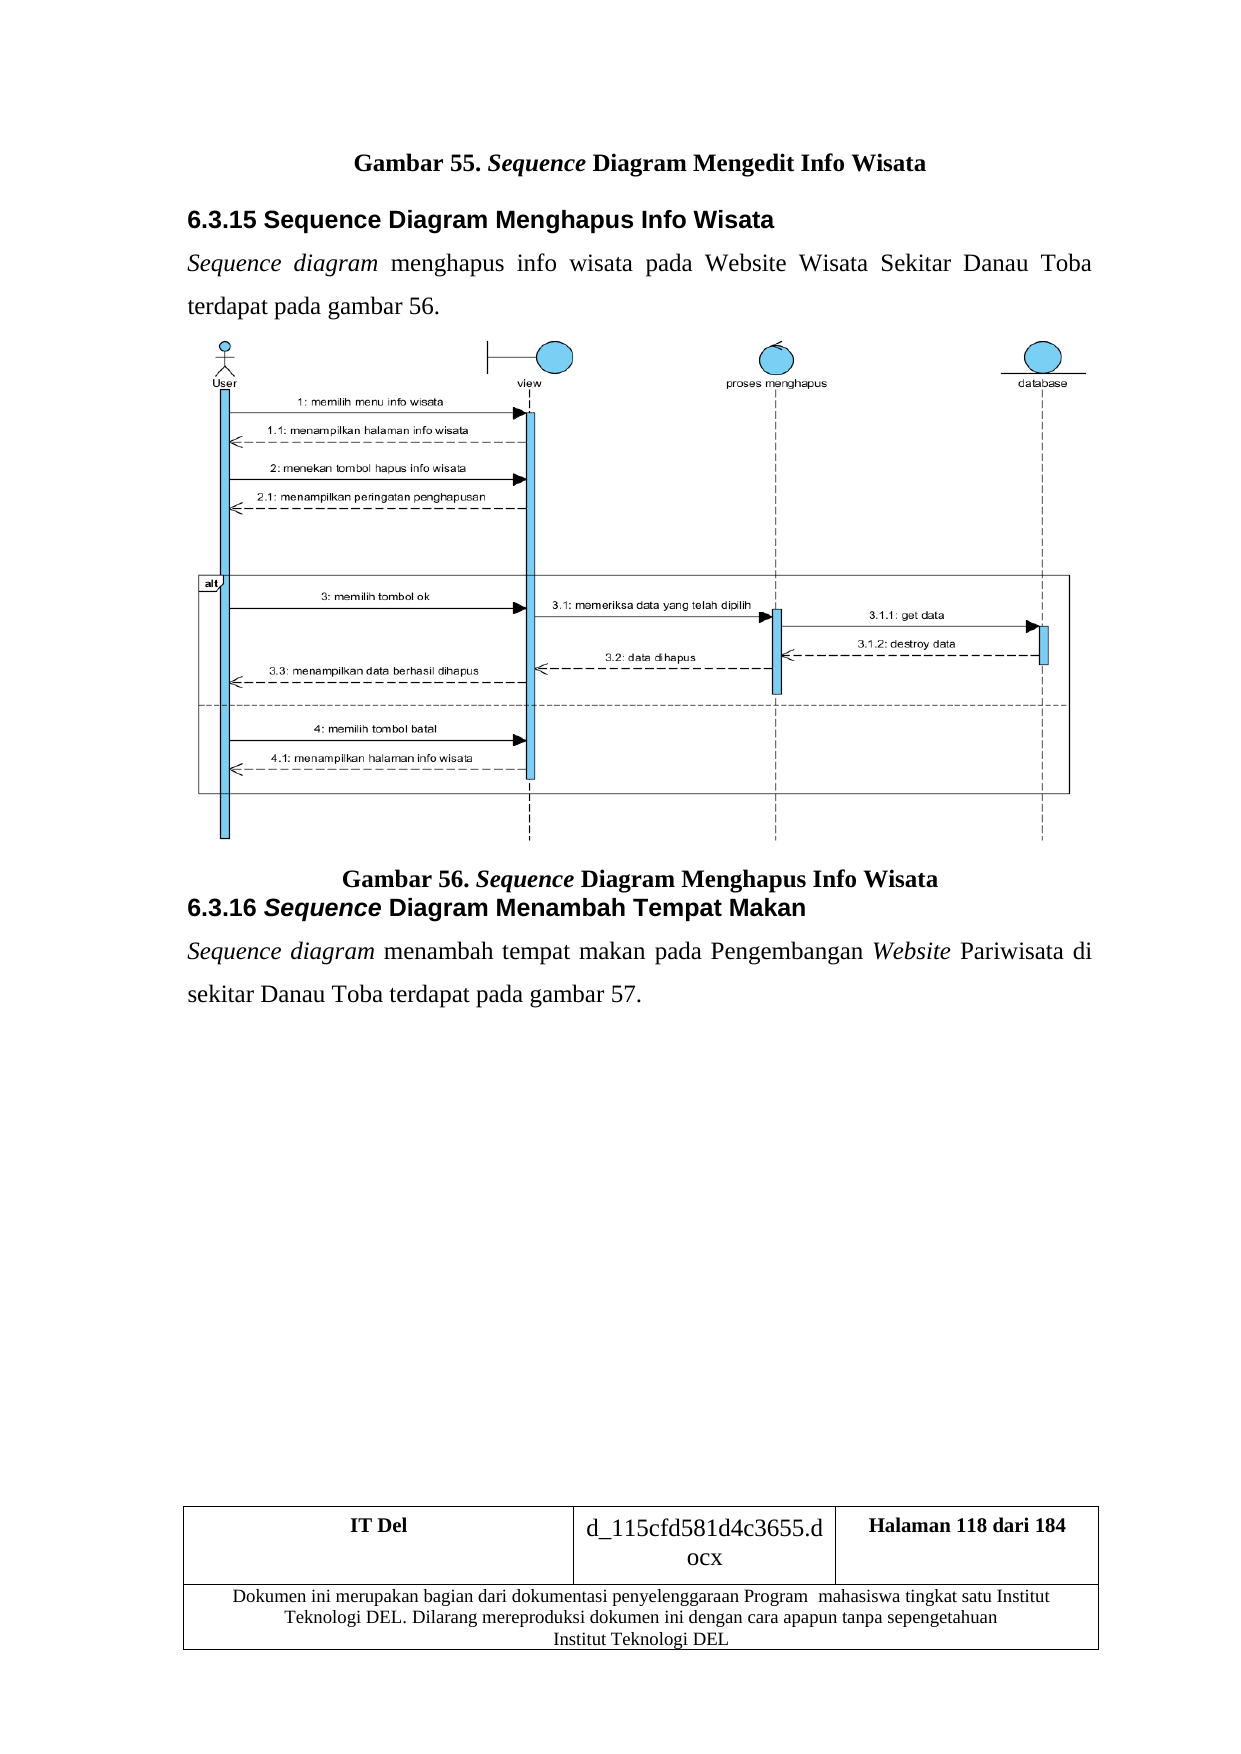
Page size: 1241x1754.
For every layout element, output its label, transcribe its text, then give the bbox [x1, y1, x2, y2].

text 6.3.16 Sequence Diagram Menambah Tempat Makan [187, 893, 1092, 922]
text Sequence diagram menambah tempat makan pada Pengembangan Website Pariwisata di sekitar Danau Toba terdapat pada gambar 57. [187, 936, 1092, 1008]
picture [187, 334, 1093, 865]
text Sequence diagram menghapus info wisata pada Website Wisata Sekitar Danau Toba terdapat pada gambar 56. [187, 248, 1092, 320]
text Gambar 56. Sequence Diagram Menghapus Info Wisata [187, 865, 1092, 893]
text 6.3.15 Sequence Diagram Menghapus Info Wisata [187, 205, 1092, 234]
text Gambar 55. Sequence Diagram Mengedit Info Wisata [187, 148, 1092, 176]
